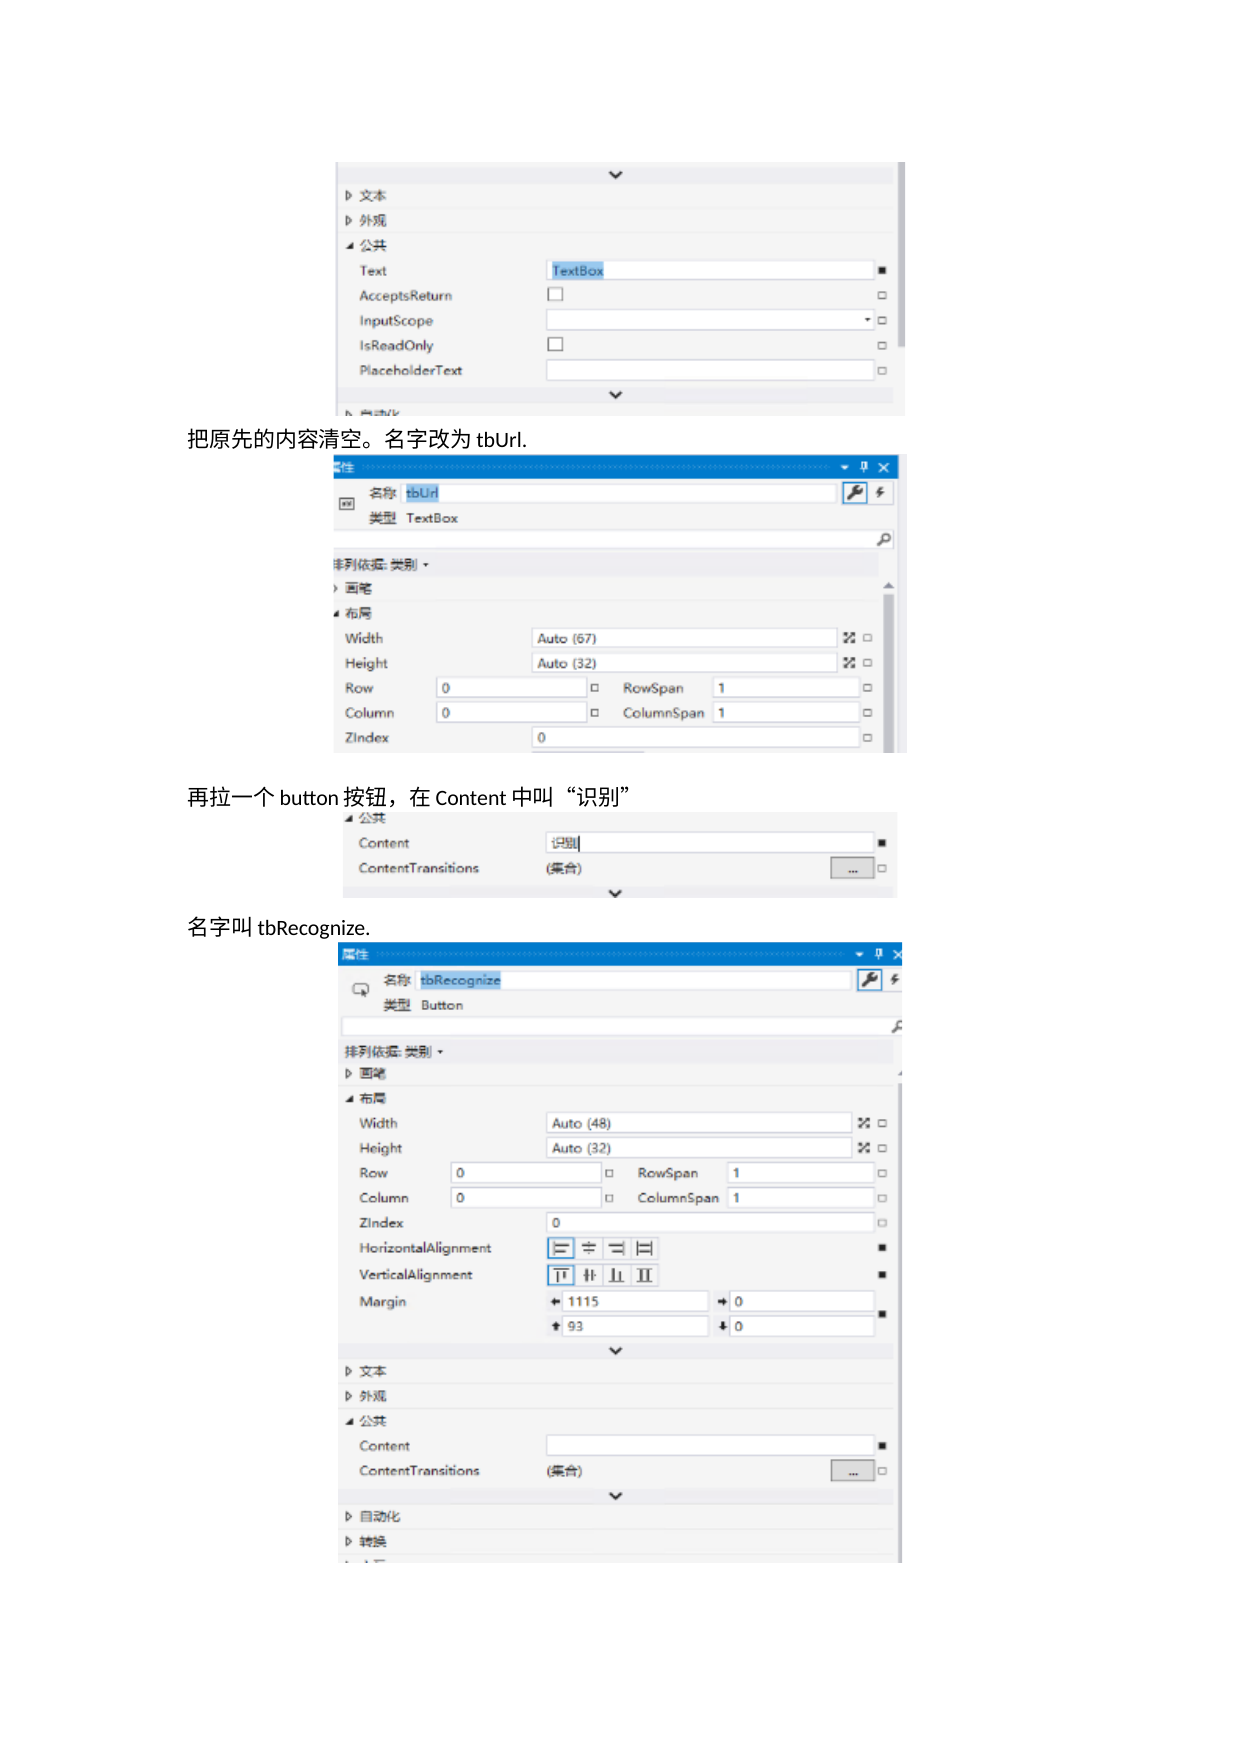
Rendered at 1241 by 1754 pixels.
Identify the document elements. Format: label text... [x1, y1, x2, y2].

picture [342, 812, 898, 898]
text 把原先的内容清空。名字改为tbUrl. [187, 422, 1053, 454]
text 再拉一个button按钮，在Content中叫“识别” [187, 779, 1053, 812]
text 名字叫tbRecognize. [187, 909, 1053, 942]
picture [338, 942, 903, 1563]
picture [335, 162, 906, 416]
picture [333, 454, 907, 753]
